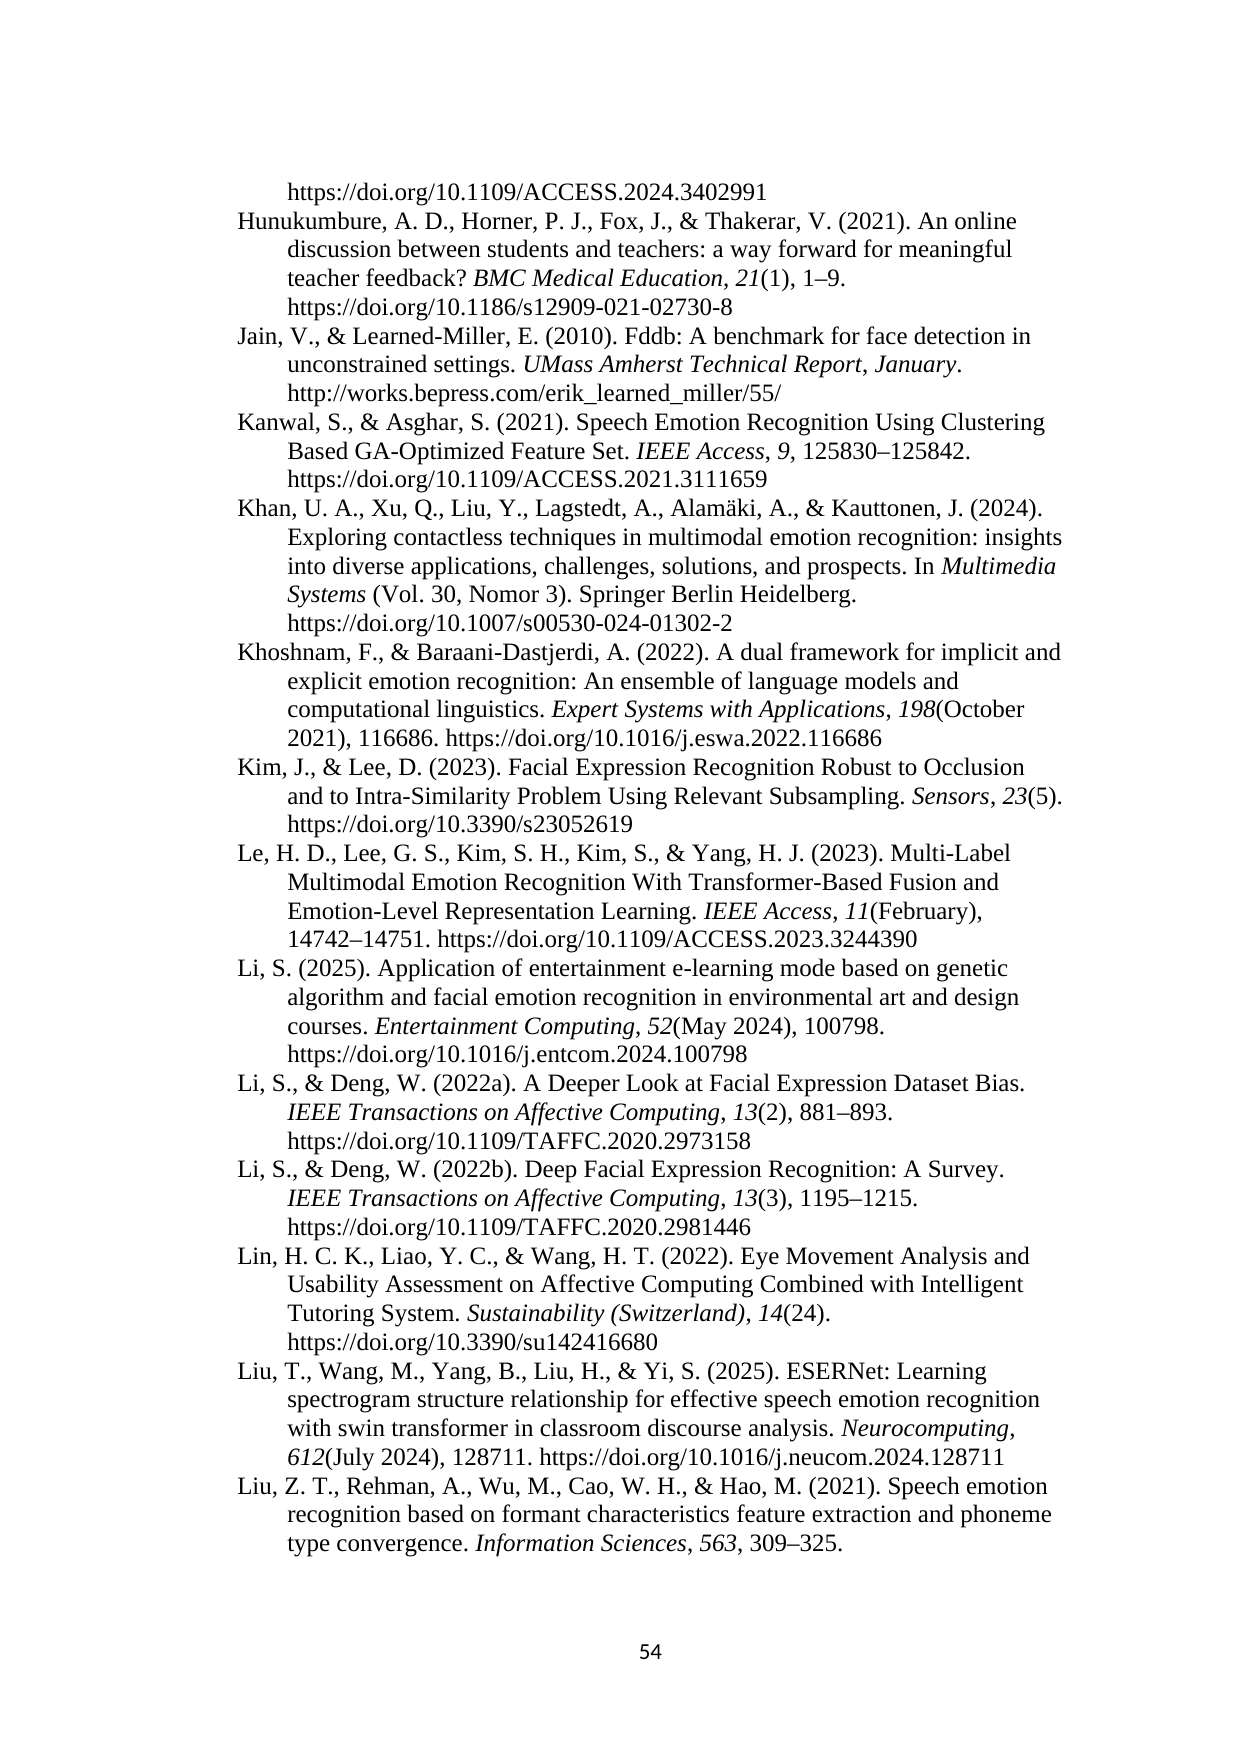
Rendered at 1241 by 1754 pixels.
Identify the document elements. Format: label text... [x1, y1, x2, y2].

text Jain, V., & Learned-Miller, E. (2010). Fddb: A benchmark for face detection in unconstrained settings. UMass Amherst Technical Report, January. http://works.bepress.com/erik_learned_miller/55/ [237, 321, 1063, 407]
text Khoshnam, F., & Baraani-Dastjerdi, A. (2022). A dual framework for implicit and explicit emotion recognition: An ensemble of language models and computational linguistics. Expert Systems with Applications, 198(October 2021), 116686. https://doi.org/10.1016/j.eswa.2022.116686 [237, 637, 1063, 752]
text Li, S., & Deng, W. (2022a). A Deeper Look at Facial Expression Dataset Bias. IEEE Transactions on Affective Computing, 13(2), 881–893. https://doi.org/10.1109/TAFFC.2020.2973158 [237, 1068, 1063, 1154]
text Kanwal, S., & Asghar, S. (2021). Speech Emotion Recognition Using Clustering Based GA-Optimized Feature Set. IEEE Access, 9, 125830–125842. https://doi.org/10.1109/ACCESS.2021.3111659 [237, 407, 1063, 493]
text Li, S., & Deng, W. (2022b). Deep Facial Expression Recognition: A Survey. IEEE Transactions on Affective Computing, 13(3), 1195–1215. https://doi.org/10.1109/TAFFC.2020.2981446 [237, 1154, 1063, 1241]
text Lin, H. C. K., Liao, Y. C., & Wang, H. T. (2022). Eye Movement Analysis and Usability Assessment on Affective Computing Combined with Intelligent Tutoring System. Sustainability (Switzerland), 14(24). https://doi.org/10.3390/su142416680 [237, 1241, 1063, 1356]
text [237, 177, 1063, 206]
text Hunukumbure, A. D., Horner, P. J., Fox, J., & Thakerar, V. (2021). An online discussion between students and teachers: a way forward for meaningful teacher feedback? BMC Medical Education, 21(1), 1–9. https://doi.org/10.1186/s12909-021-02730-8 [237, 206, 1063, 321]
text Kim, J., & Lee, D. (2023). Facial Expression Recognition Robust to Occlusion and to Intra-Similarity Problem Using Relevant Subsampling. Sensors, 23(5). https://doi.org/10.3390/s23052619 [237, 752, 1063, 838]
text Khan, U. A., Xu, Q., Liu, Y., Lagstedt, A., Alamäki, A., & Kauttonen, J. (2024). Exploring contactless techniques in multimodal emotion recognition: insights into diverse applications, challenges, solutions, and prospects. In Multimedia Systems (Vol. 30, Nomor 3). Springer Berlin Heidelberg. https://doi.org/10.1007/s00530-024-01302-2 [237, 493, 1063, 637]
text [237, 1471, 1063, 1557]
text Li, S. (2025). Application of entertainment e-learning mode based on genetic algorithm and facial emotion recognition in environmental art and design courses. Entertainment Computing, 52(May 2024), 100798. https://doi.org/10.1016/j.entcom.2024.100798 [237, 953, 1063, 1068]
text Le, H. D., Lee, G. S., Kim, S. H., Kim, S., & Yang, H. J. (2023). Multi-Label Multimodal Emotion Recognition With Transformer-Based Fusion and Emotion-Level Representation Learning. IEEE Access, 11(February), 14742–14751. https://doi.org/10.1109/ACCESS.2023.3244390 [237, 838, 1063, 953]
text Liu, T., Wang, M., Yang, B., Liu, H., & Yi, S. (2025). ESERNet: Learning spectrogram structure relationship for effective speech emotion recognition with swin transformer in classroom discourse analysis. Neurocomputing, 612(July 2024), 128711. https://doi.org/10.1016/j.neucom.2024.128711 [237, 1356, 1063, 1471]
